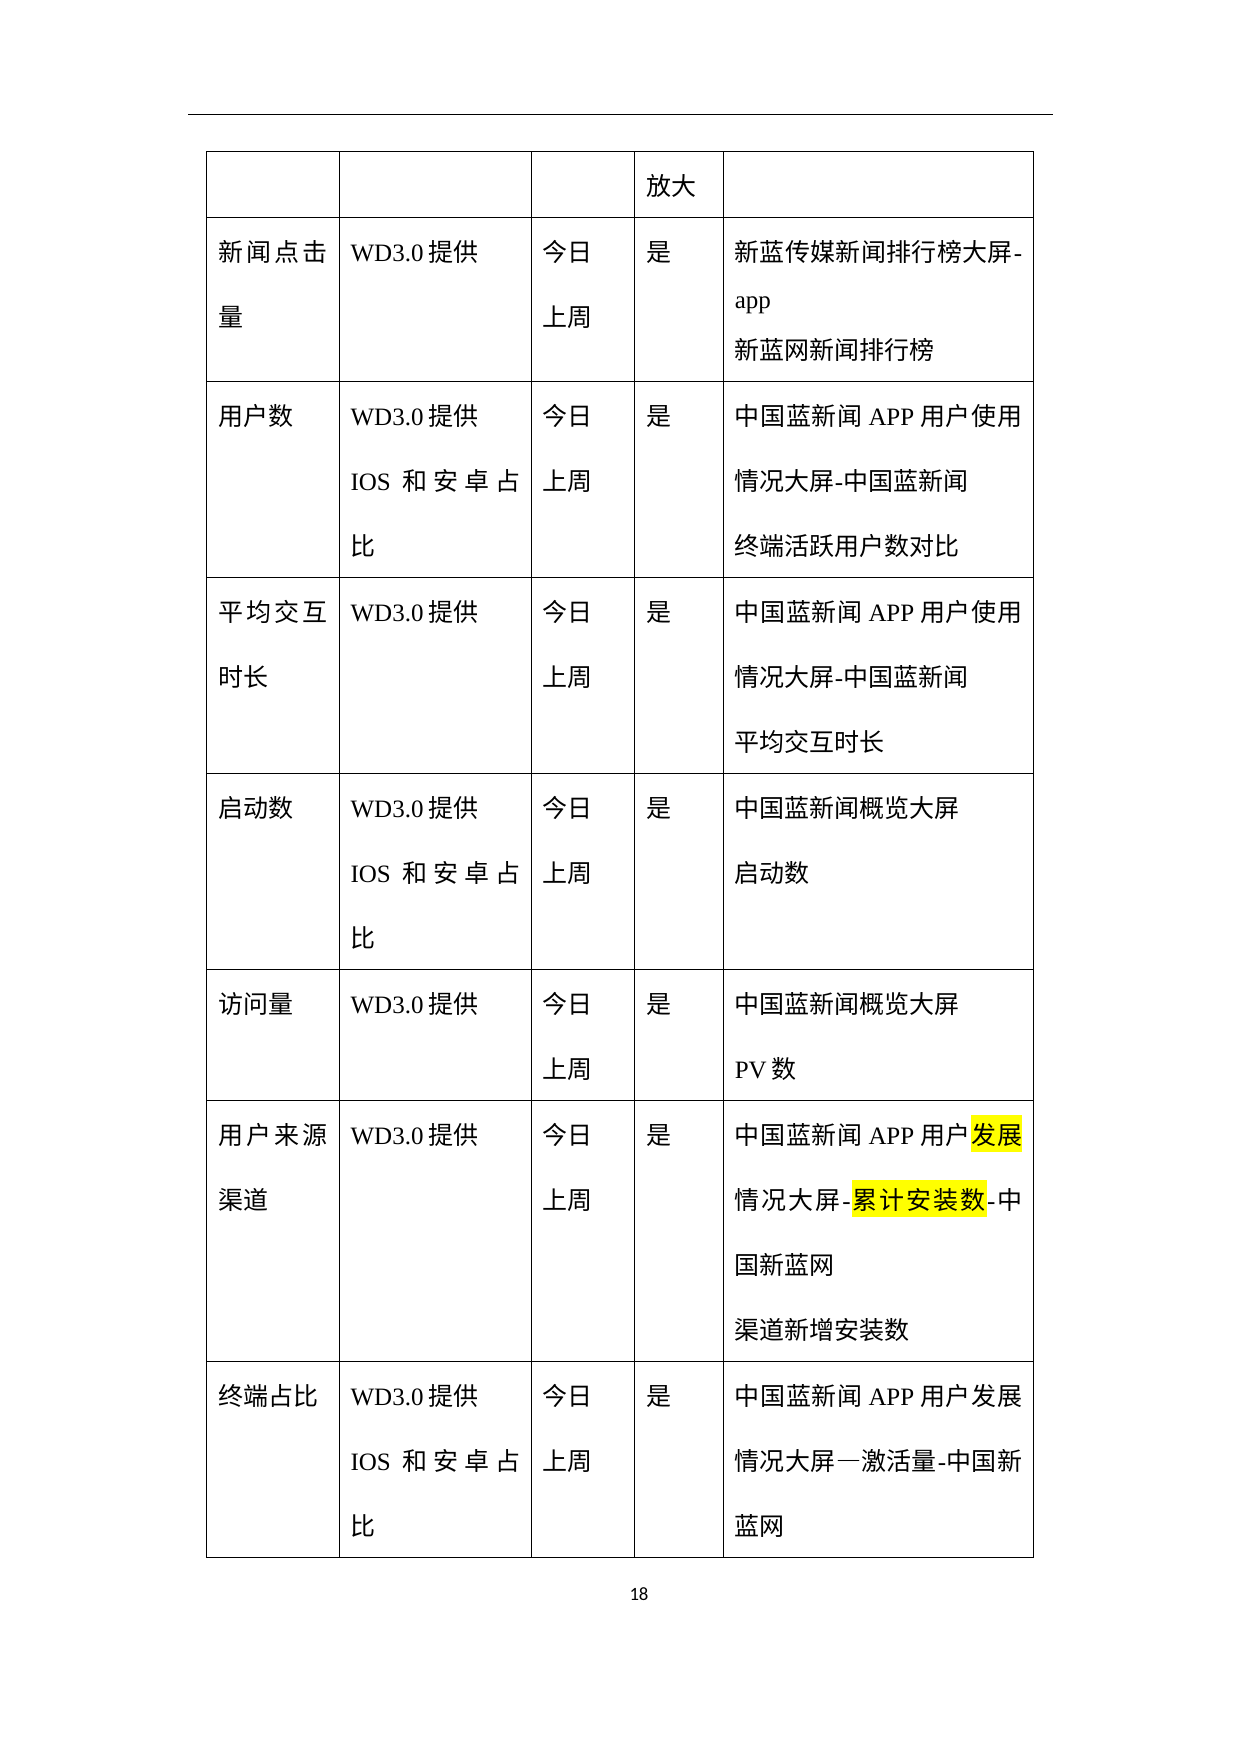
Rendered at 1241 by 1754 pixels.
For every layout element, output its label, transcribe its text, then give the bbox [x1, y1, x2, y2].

table_cell 中国蓝新闻APP用户使用情况大屏-中国蓝新闻 终端活跃用户数对比 [724, 382, 1033, 577]
table_cell 是 [635, 218, 723, 381]
table_header 对应大屏 [724, 152, 1033, 217]
table_cell 是 [635, 970, 723, 1100]
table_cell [724, 1362, 1033, 1557]
table_cell 今日 上周 [532, 970, 634, 1100]
table_cell WD3.0提供 IOS和安卓占比 [340, 1362, 531, 1557]
table_header 维度 [532, 152, 634, 217]
table_header 是否放大 [635, 152, 723, 217]
table_cell 今日 上周 [532, 382, 634, 577]
table_cell WD3.0提供 [340, 218, 531, 381]
table_cell 新蓝传媒新闻排行榜大屏-app 新蓝网新闻排行榜 [724, 218, 1033, 381]
table_cell 平均交互时长 [207, 578, 339, 773]
table_cell 今日 上周 [532, 1101, 634, 1361]
table_cell 今日 上周 [532, 1362, 634, 1557]
table_cell WD3.0提供 [340, 578, 531, 773]
table_cell WD3.0提供 [340, 1101, 531, 1361]
table_cell 用户数 [207, 382, 339, 577]
table_cell 用户来源渠道 [207, 1101, 339, 1361]
table_cell 今日 上周 [532, 218, 634, 381]
table_cell 是 [635, 1101, 723, 1361]
table_cell 是 [635, 578, 723, 773]
table_cell 是 [635, 774, 723, 969]
table_cell WD3.0提供 [340, 970, 531, 1100]
table_cell 今日 上周 [532, 578, 634, 773]
table_cell 启动数 [207, 774, 339, 969]
table_cell 访问量 [207, 970, 339, 1100]
table_cell 中国蓝新闻APP用户使用情况大屏-中国蓝新闻 平均交互时长 [724, 578, 1033, 773]
table_cell 是 [635, 1362, 723, 1557]
table_cell WD3.0提供 IOS和安卓占比 [340, 382, 531, 577]
table_header 指标 [207, 152, 339, 217]
table_cell 新闻点击量 [207, 218, 339, 381]
table_cell 终端占比 [207, 1362, 339, 1557]
table_cell 今日 上周 [532, 774, 634, 969]
table_cell 中国蓝新闻概览大屏 PV数 [724, 970, 1033, 1100]
table_cell WD3.0提供 IOS和安卓占比 [340, 774, 531, 969]
table_cell 中国蓝新闻APP用户发展情况大屏-累计安装数-中国新蓝网 渠道新增安装数 [724, 1101, 1033, 1361]
table_cell 中国蓝新闻概览大屏 启动数 [724, 774, 1033, 969]
table_cell 是 [635, 382, 723, 577]
table_header 指标备注 [340, 152, 531, 217]
